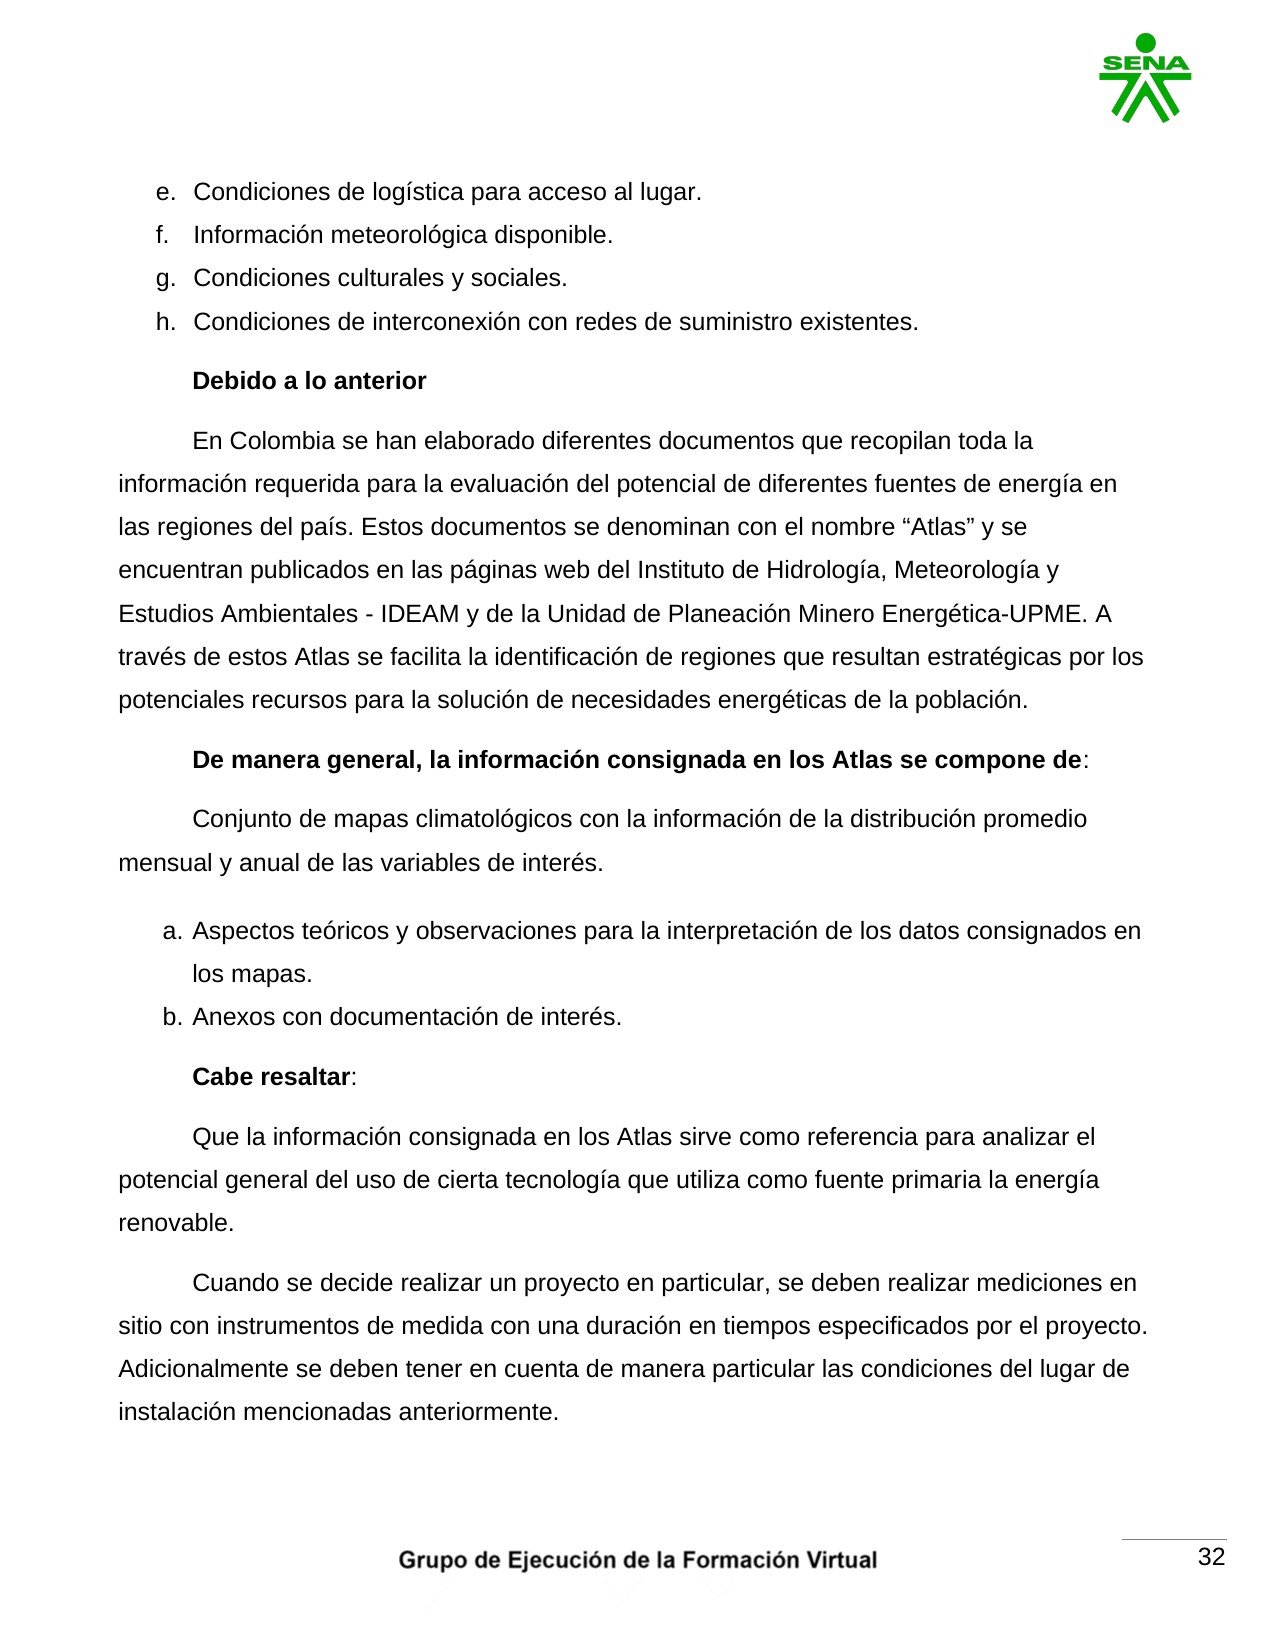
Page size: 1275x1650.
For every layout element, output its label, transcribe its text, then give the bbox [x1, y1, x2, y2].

text Que la información consignada en los Atlas sirve como referencia para analizar el potencial general del uso de cierta tecnología que utiliza como fuente primaria la energía renovable. [118, 1122, 1157, 1237]
text Conjunto de mapas climatológicos con la información de la distribución promedio mensual y anual de las variables de interés. [118, 804, 1157, 876]
list Anexos con documentación de interés. [162, 1002, 1157, 1031]
picture [0, 1500, 1275, 1611]
list Información meteorológica disponible. [156, 220, 1157, 249]
text Debido a lo anterior [118, 366, 1157, 395]
text En Colombia se han elaborado diferentes documentos que recopilan toda la información requerida para la evaluación del potencial de diferentes fuentes de energía en las regiones del país. Estos documentos se denominan con el nombre “Atlas” y se encuentran publicados en las páginas web del Instituto de Hidrología, Meteorología y Estudios Ambientales - IDEAM y de la Unidad de Planeación Minero Energética-UPME. A través de estos Atlas se facilita la identificación de regiones que resultan estratégicas por los potenciales recursos para la solución de necesidades energéticas de la población. [118, 426, 1157, 714]
list Condiciones culturales y sociales. [156, 263, 1157, 292]
text De manera general, la información consignada en los Atlas se compone de: [118, 745, 1157, 773]
list Condiciones de logística para acceso al lugar. [156, 177, 1157, 206]
picture [1099, 33, 1192, 123]
list Condiciones de interconexión con redes de suministro existentes. [156, 307, 1157, 335]
list Aspectos teóricos y observaciones para la interpretación de los datos consignados en los mapas. [162, 916, 1157, 988]
text Cuando se decide realizar un proyecto en particular, se deben realizar mediciones en sitio con instrumentos de medida con una duración en tiempos especificados por el proyecto. Adicionalmente se deben tener en cuenta de manera particular las condiciones del lugar de instalación mencionadas anteriormente. [118, 1268, 1157, 1426]
text Cabe resaltar: [118, 1062, 1157, 1091]
